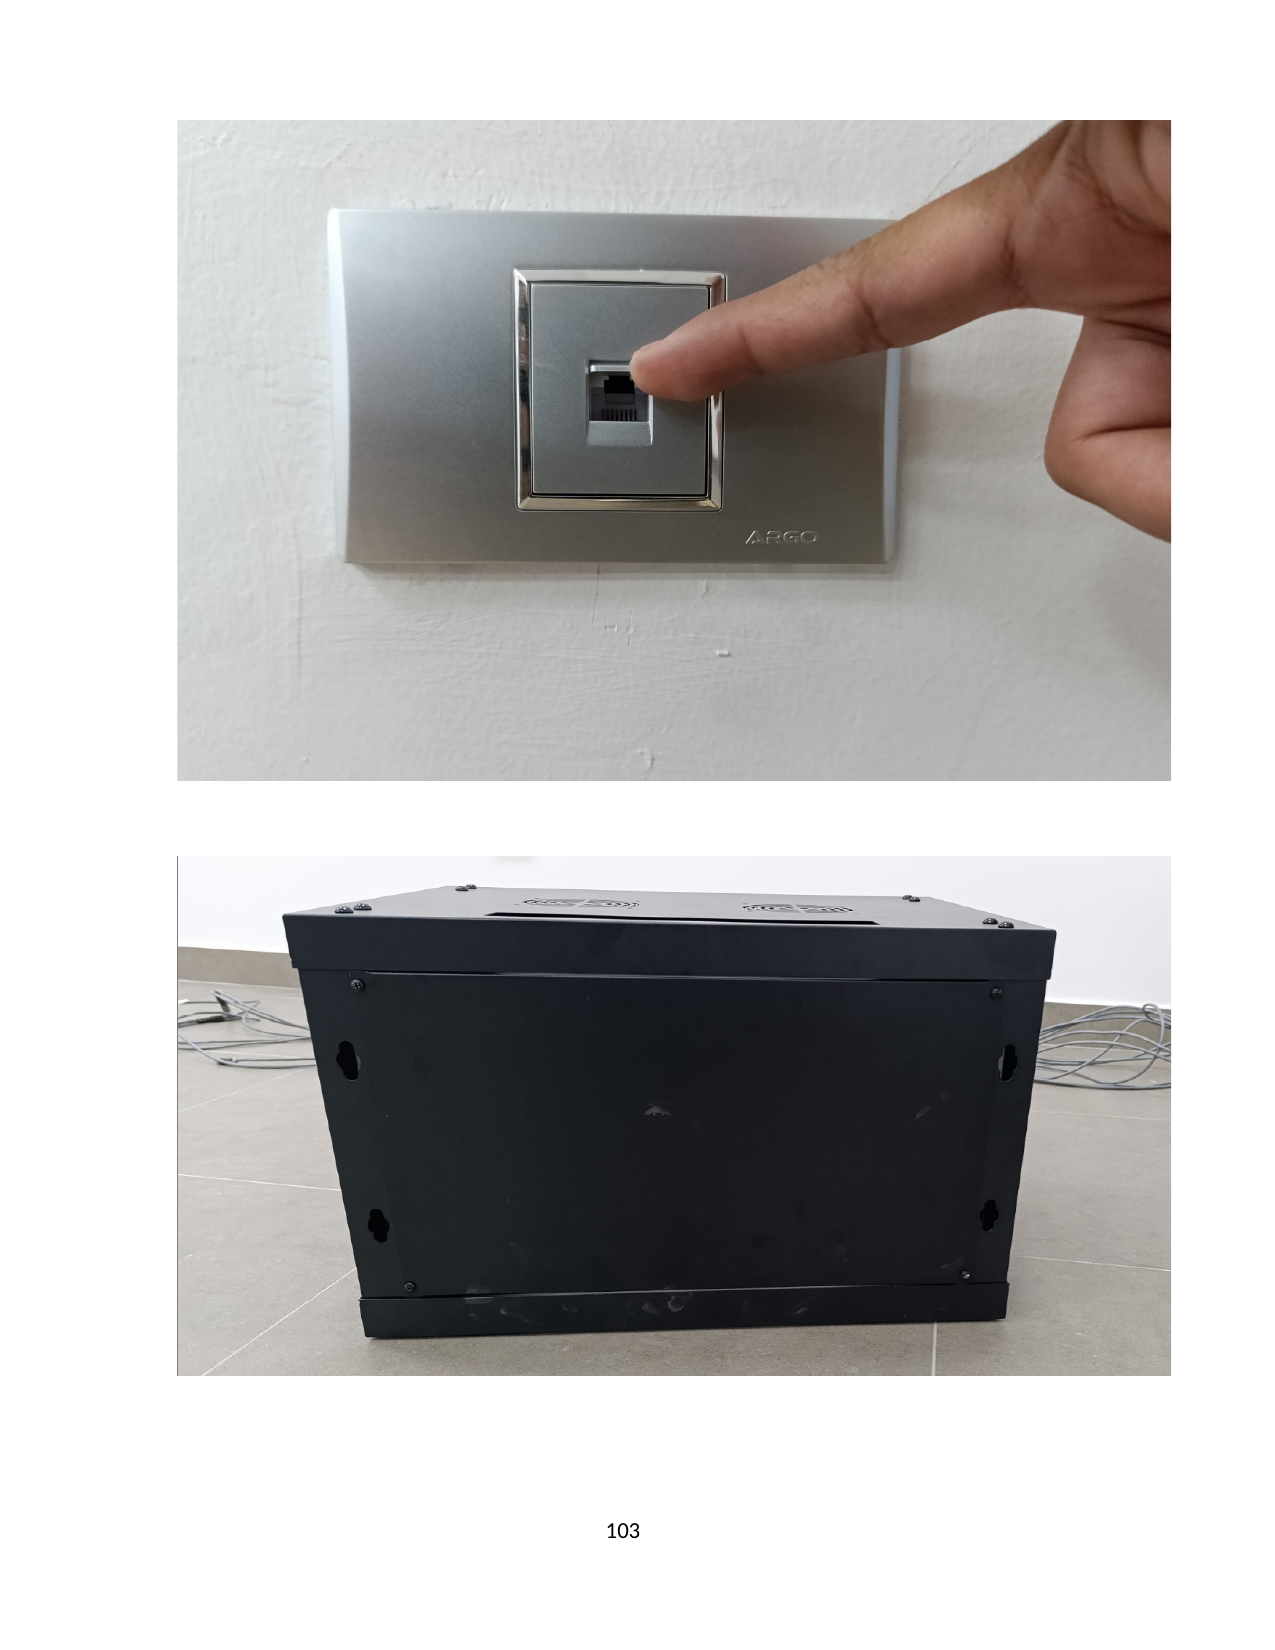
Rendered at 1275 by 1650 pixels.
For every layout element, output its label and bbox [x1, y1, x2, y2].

picture [177, 856, 1172, 1376]
picture [177, 120, 1172, 781]
